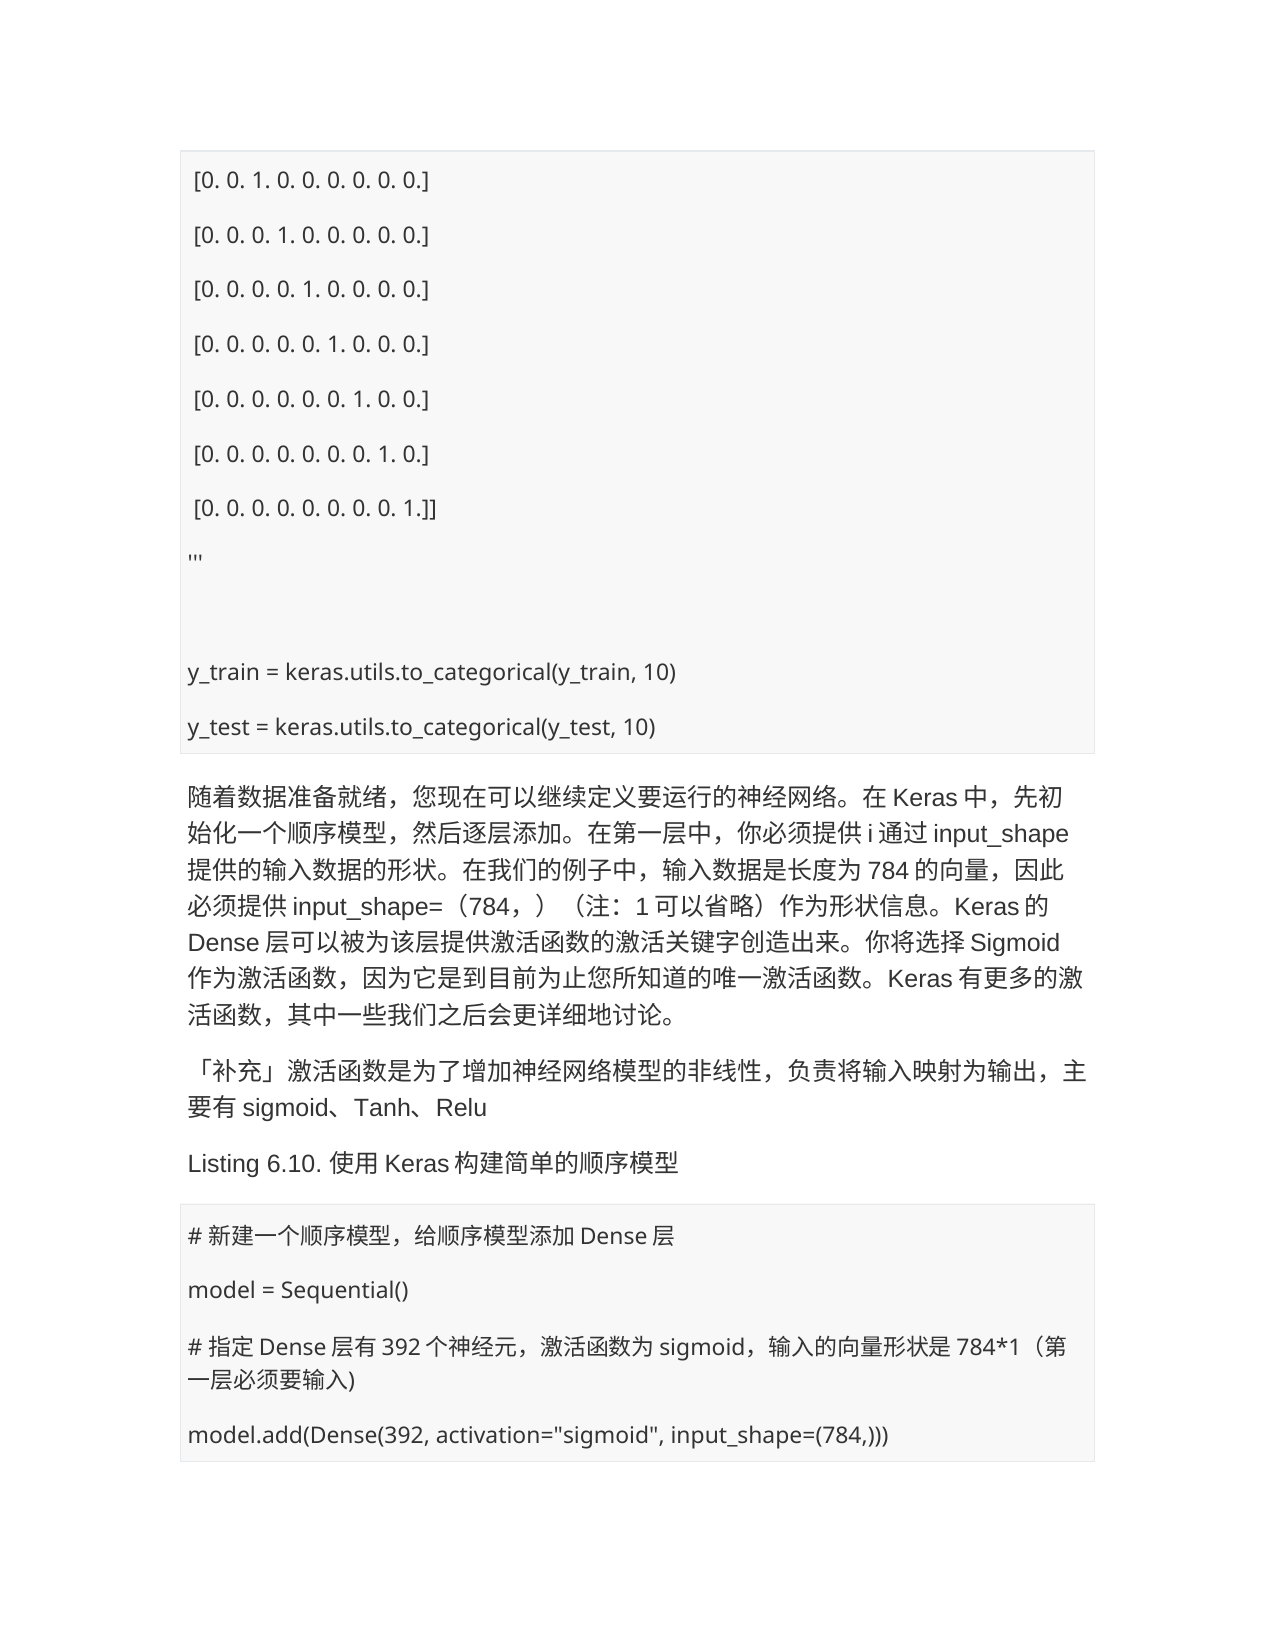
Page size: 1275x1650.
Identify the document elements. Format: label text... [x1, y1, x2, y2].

text [0. 0. 0. 0. 1. 0. 0. 0. 0.] [181, 259, 1094, 305]
text y_train = keras.utils.to_categorical(y_train, 10) [181, 642, 1094, 687]
text [0. 0. 1. 0. 0. 0. 0. 0. 0.] [181, 152, 1094, 195]
text Listing 6.10. 使用Keras构建简单的顺序模型 [187, 1144, 1087, 1180]
text # 新建一个顺序模型，给顺序模型添加Dense层 [181, 1205, 1094, 1251]
text 「补充」激活函数是为了增加神经网络模型的非线性，负责将输入映射为输出，主要有sigmoid、Tanh、Relu [187, 1051, 1087, 1124]
text model.add(Dense(392, activation="sigmoid", input_shape=(784,))) [181, 1405, 1094, 1461]
text model = Sequential() [181, 1260, 1094, 1306]
text [0. 0. 0. 0. 0. 0. 0. 0. 1.]] [181, 478, 1094, 523]
text 随着数据准备就绪，您现在可以继续定义要运行的神经网络。在Keras中，先初始化一个顺序模型，然后逐层添加。在第一层中，你必须提供i通过input_shape提供的输入数据的形状。在我们的例子中，输入数据是长度为784的向量，因此必须提供input_shape=（784，）（注：1可以省略）作为形状信息。Keras的Dense层可以被为该层提供激活函数的激活关键字创造出来。你将选择Sigmoid作为激活函数，因为它是到目前为止您所知道的唯一激活函数。Keras有更多的激活函数，其中一些我们之后会更详细地讨论。 [187, 778, 1087, 1031]
text [0. 0. 0. 0. 0. 0. 0. 1. 0.] [181, 423, 1094, 469]
text [0. 0. 0. 0. 0. 1. 0. 0. 0.] [181, 314, 1094, 359]
text [0. 0. 0. 0. 0. 0. 1. 0. 0.] [181, 369, 1094, 414]
text y_test = keras.utils.to_categorical(y_test, 10) [181, 697, 1094, 753]
text # 指定Dense层有392个神经元，激活函数为sigmoid，输入的向量形状是784*1（第一层必须要输入) [181, 1315, 1094, 1396]
text ''' [181, 533, 1094, 578]
text [0. 0. 0. 1. 0. 0. 0. 0. 0.] [181, 205, 1094, 250]
